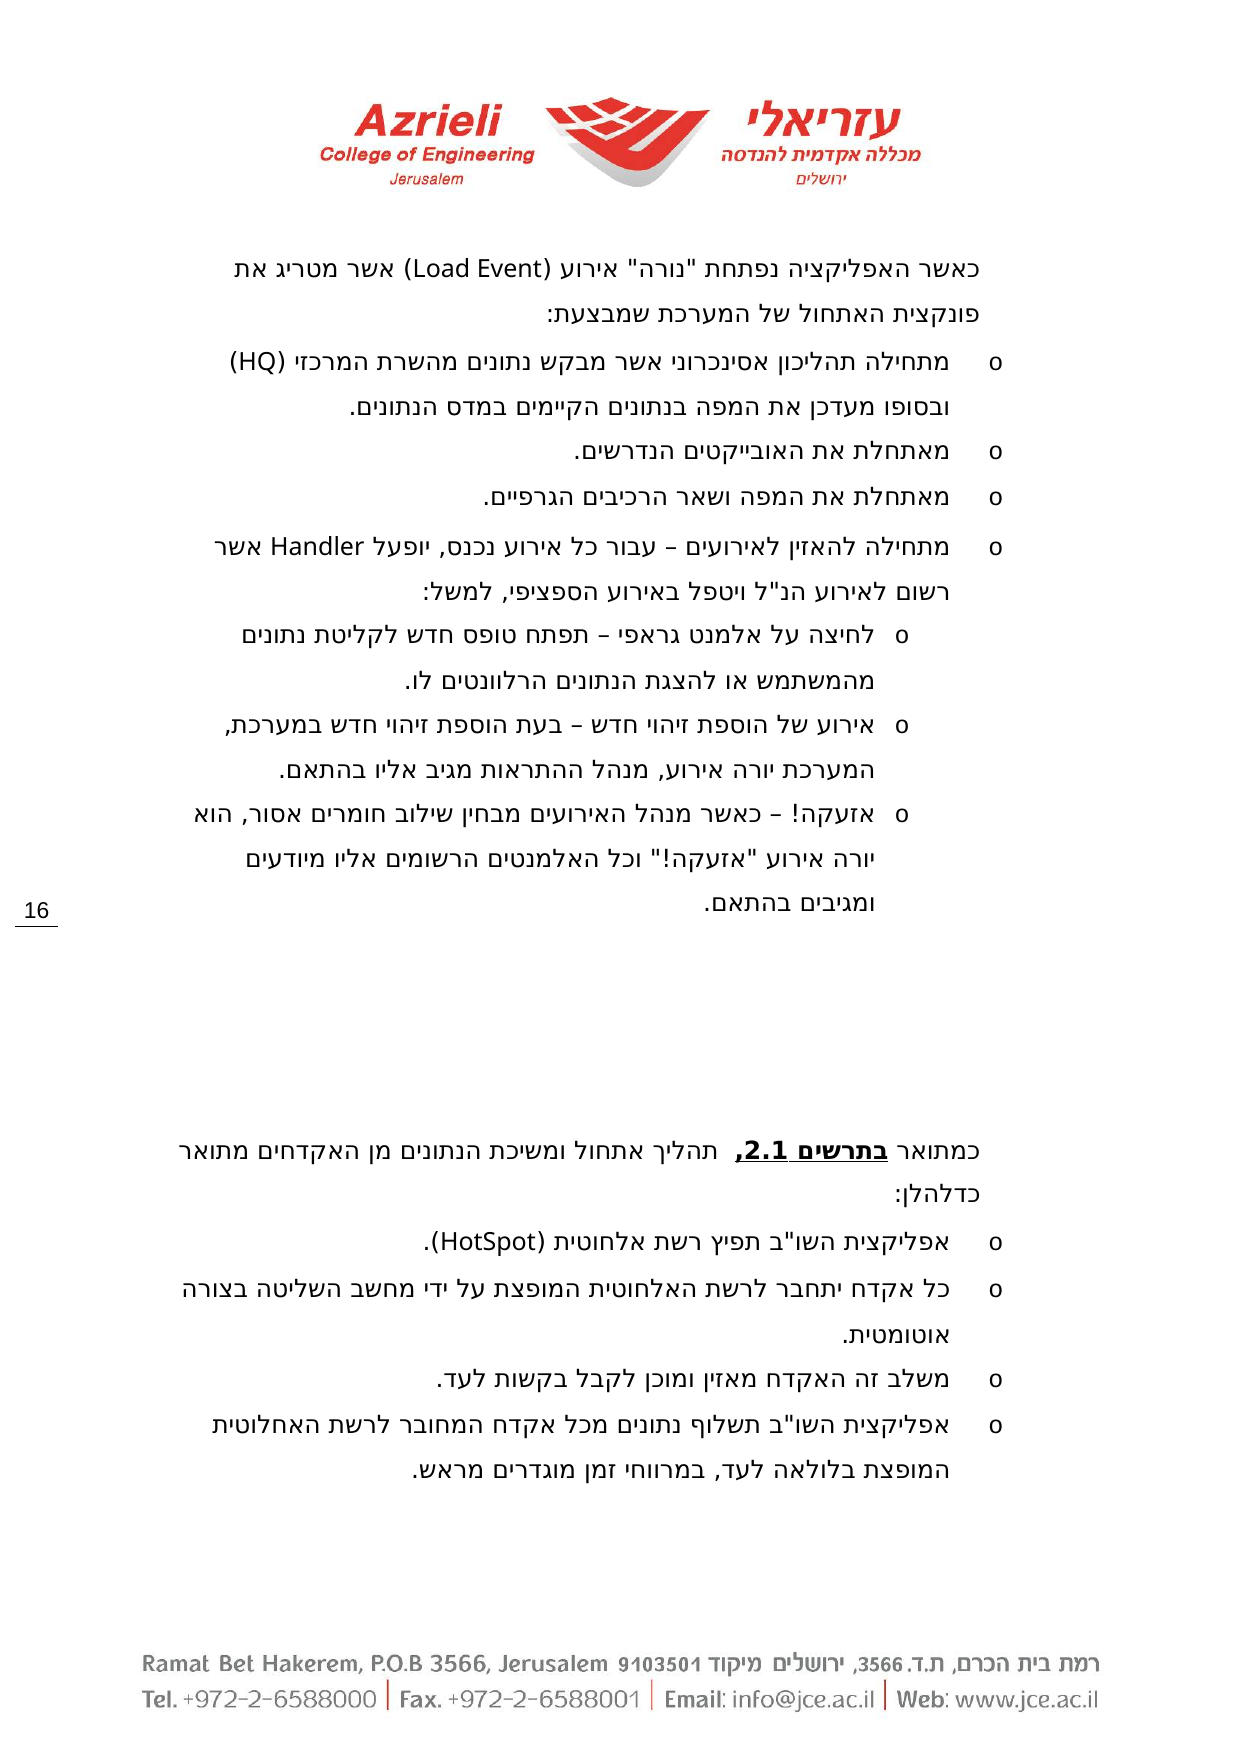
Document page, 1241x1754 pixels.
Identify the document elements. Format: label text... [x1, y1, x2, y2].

list מתחילה תהליכון אסינכרוני אשר מבקש נתונים מהשרת המרכזי (HQ) ובסופו מעדכן את המפה בנתונים הקיימים במדס הנתונים. [177, 343, 988, 421]
list כל אקדח יתחבר לרשת האלחוטית המופצת על ידי מחשב השליטה בצורה אוטומטית. [177, 1275, 988, 1349]
list משלב זה האקדח מאזין ומוכן לקבל בקשות לעד. [177, 1364, 988, 1394]
list כמתואר בתרשים 2.1, תהליך אתחול ומשיכת הנתונים מן האקדחים מתואר כדלהלן: [177, 1136, 980, 1209]
list כאשר האפליקציה נפתחת "נורה" אירוע (Load Event) אשר מטריג את פונקצית האתחול של המערכת שמבצעת: [177, 251, 980, 329]
list לחיצה על אלמנט גראפי – תפתח טופס חדש לקליטת נתונים מהמשתמש או להצגת הנתונים הרלוונטים לו. [177, 621, 894, 695]
list מתחילה להאזין לאירועים – עבור כל אירוע נכנס, יופעל Handler אשר רשום לאירוע הנ"ל ויטפל באירוע הספציפי, למשל: [177, 528, 988, 606]
list מאתחלת את האובייקטים הנדרשים. [177, 436, 988, 467]
picture [42, 35, 1199, 212]
list אפליקצית השו"ב תפיץ רשת אלחוטית (HotSpot). [177, 1223, 988, 1258]
list אפליקצית השו"ב תשלוף נתונים מכל אקדח המחובר לרשת האחלוטית המופצת בלולאה לעד, במרווחי זמן מוגדרים מראש. [177, 1410, 988, 1484]
list אירוע של הוספת זיהוי חדש – בעת הוספת זיהוי חדש במערכת, המערכת יורה אירוע, מנהל ההתראות מגיב אליו בהתאם. [177, 710, 894, 784]
picture [107, 1633, 1133, 1742]
list אזעקה! – כאשר מנהל האירועים מבחין שילוב חומרים אסור, הוא יורה אירוע "אזעקה!" וכל האלמנטים הרשומים אליו מיודעים ומגיבים בהתאם. [177, 799, 894, 917]
list מאתחלת את המפה ושאר הרכיבים הגרפיים. [177, 482, 988, 513]
